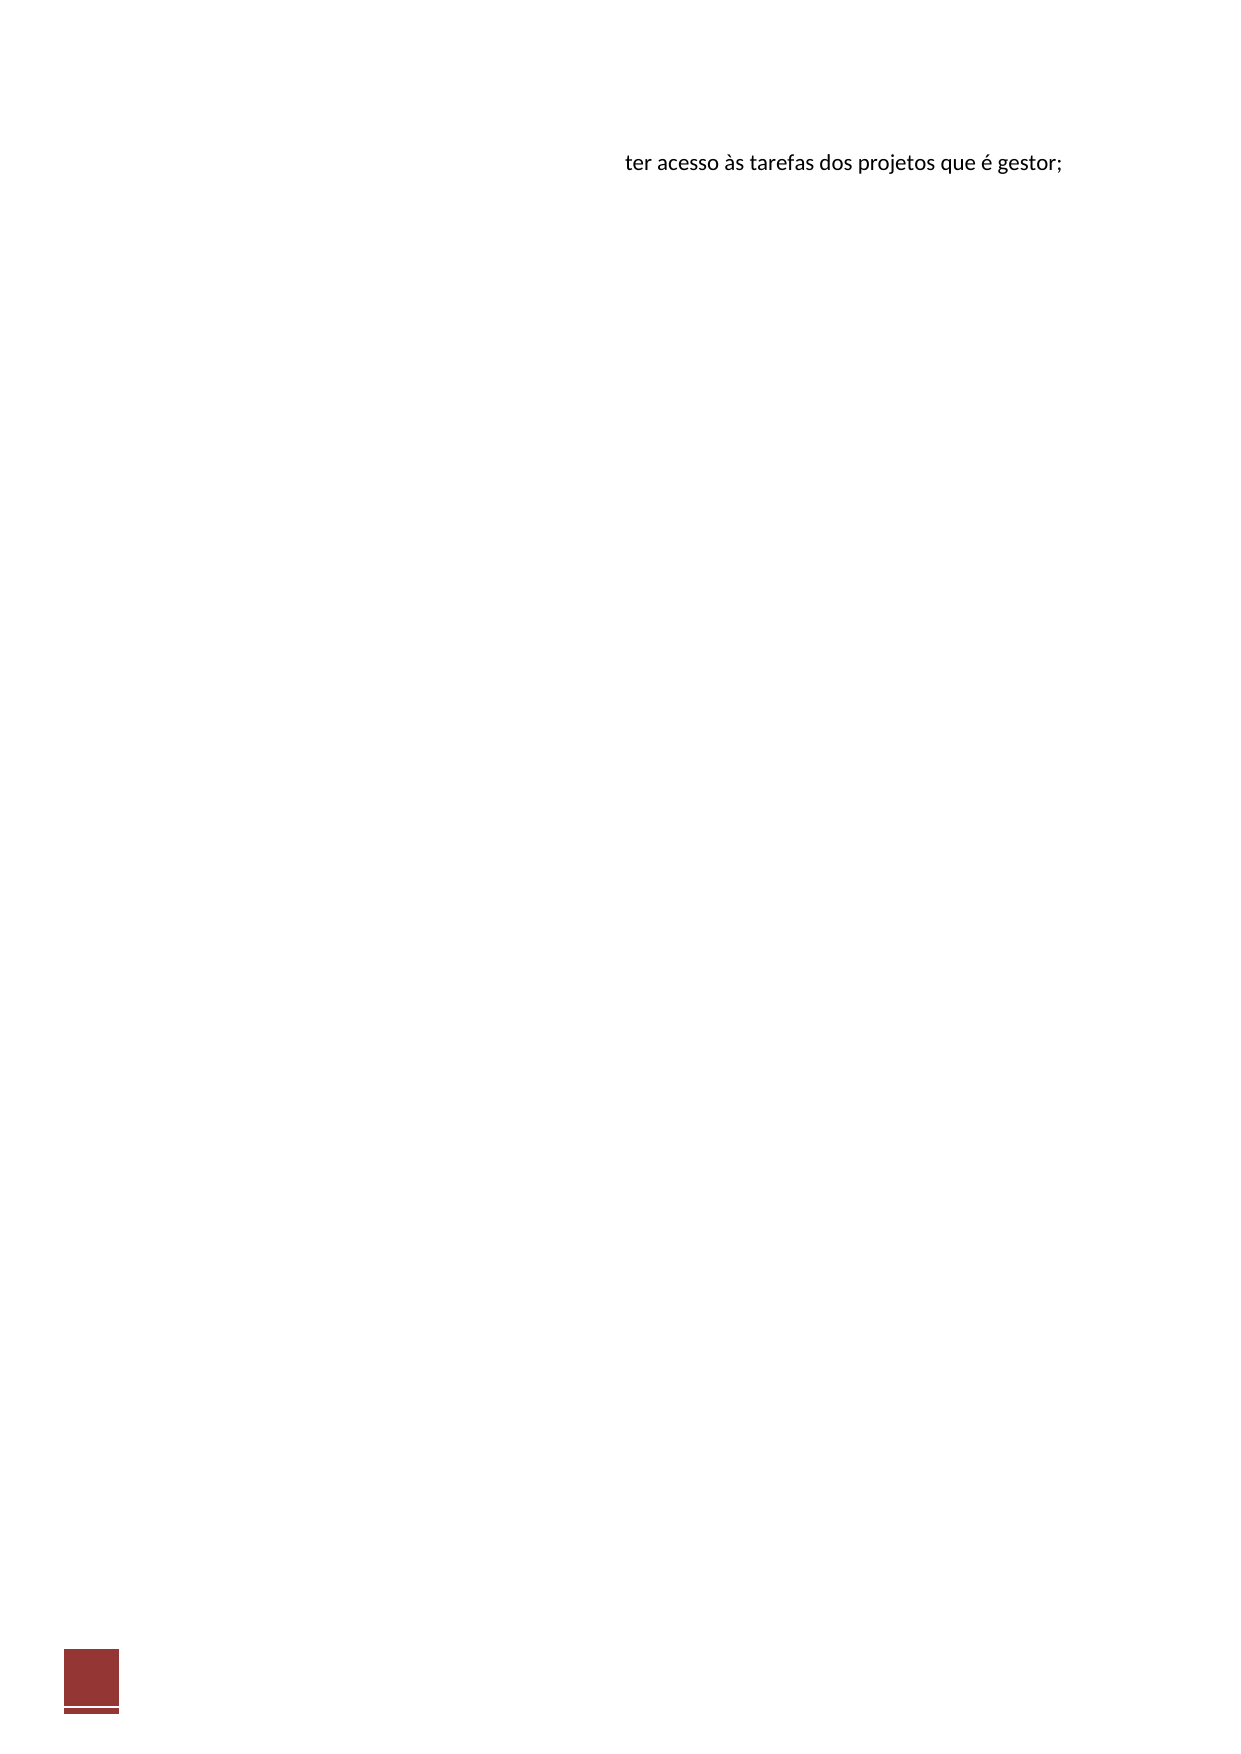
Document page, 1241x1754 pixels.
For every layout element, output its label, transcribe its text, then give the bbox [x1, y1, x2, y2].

text ter acesso às tarefas dos projetos que é gestor; [252, 148, 1063, 176]
